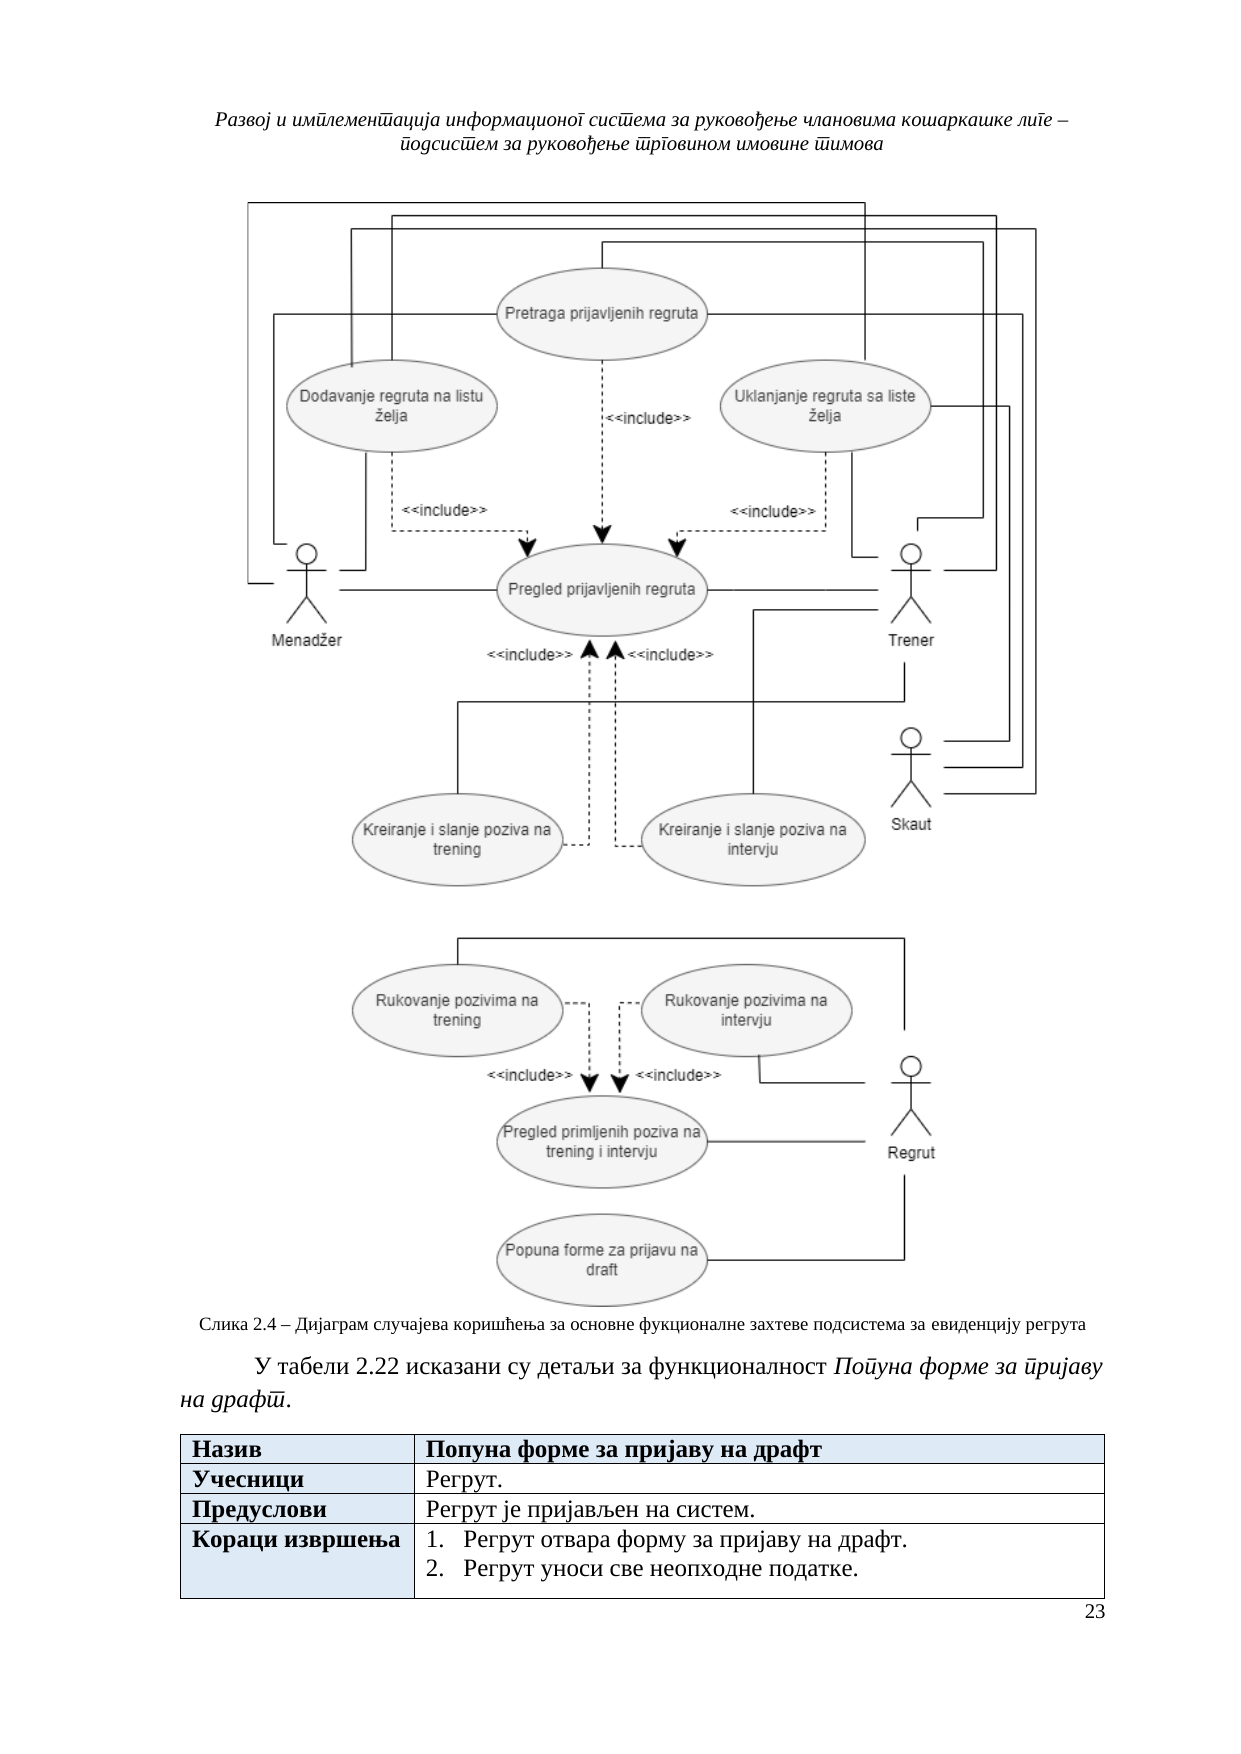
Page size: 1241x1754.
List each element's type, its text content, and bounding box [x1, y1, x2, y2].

table_cell Предуслови [181, 1494, 414, 1523]
table_cell Регрут је пријављен на систем. [415, 1494, 1104, 1523]
picture [247, 202, 1038, 1307]
table_header Назив [181, 1435, 414, 1463]
table_cell Регрут. [415, 1464, 1104, 1493]
table_cell Учесници [181, 1464, 414, 1493]
table_header Попуна форме за пријаву на драфт [415, 1435, 1104, 1463]
text У табели 2.22 исказани су детаљи за функционалност Попуна форме за пријаву на драфт. [180, 1351, 1105, 1413]
table_cell Кораци извршења [181, 1524, 414, 1598]
text Слика 2.4 – Дијаграм случајева коришћења за основне фукционалне захтеве подсистема за евиденцију регрута [180, 1313, 1105, 1334]
